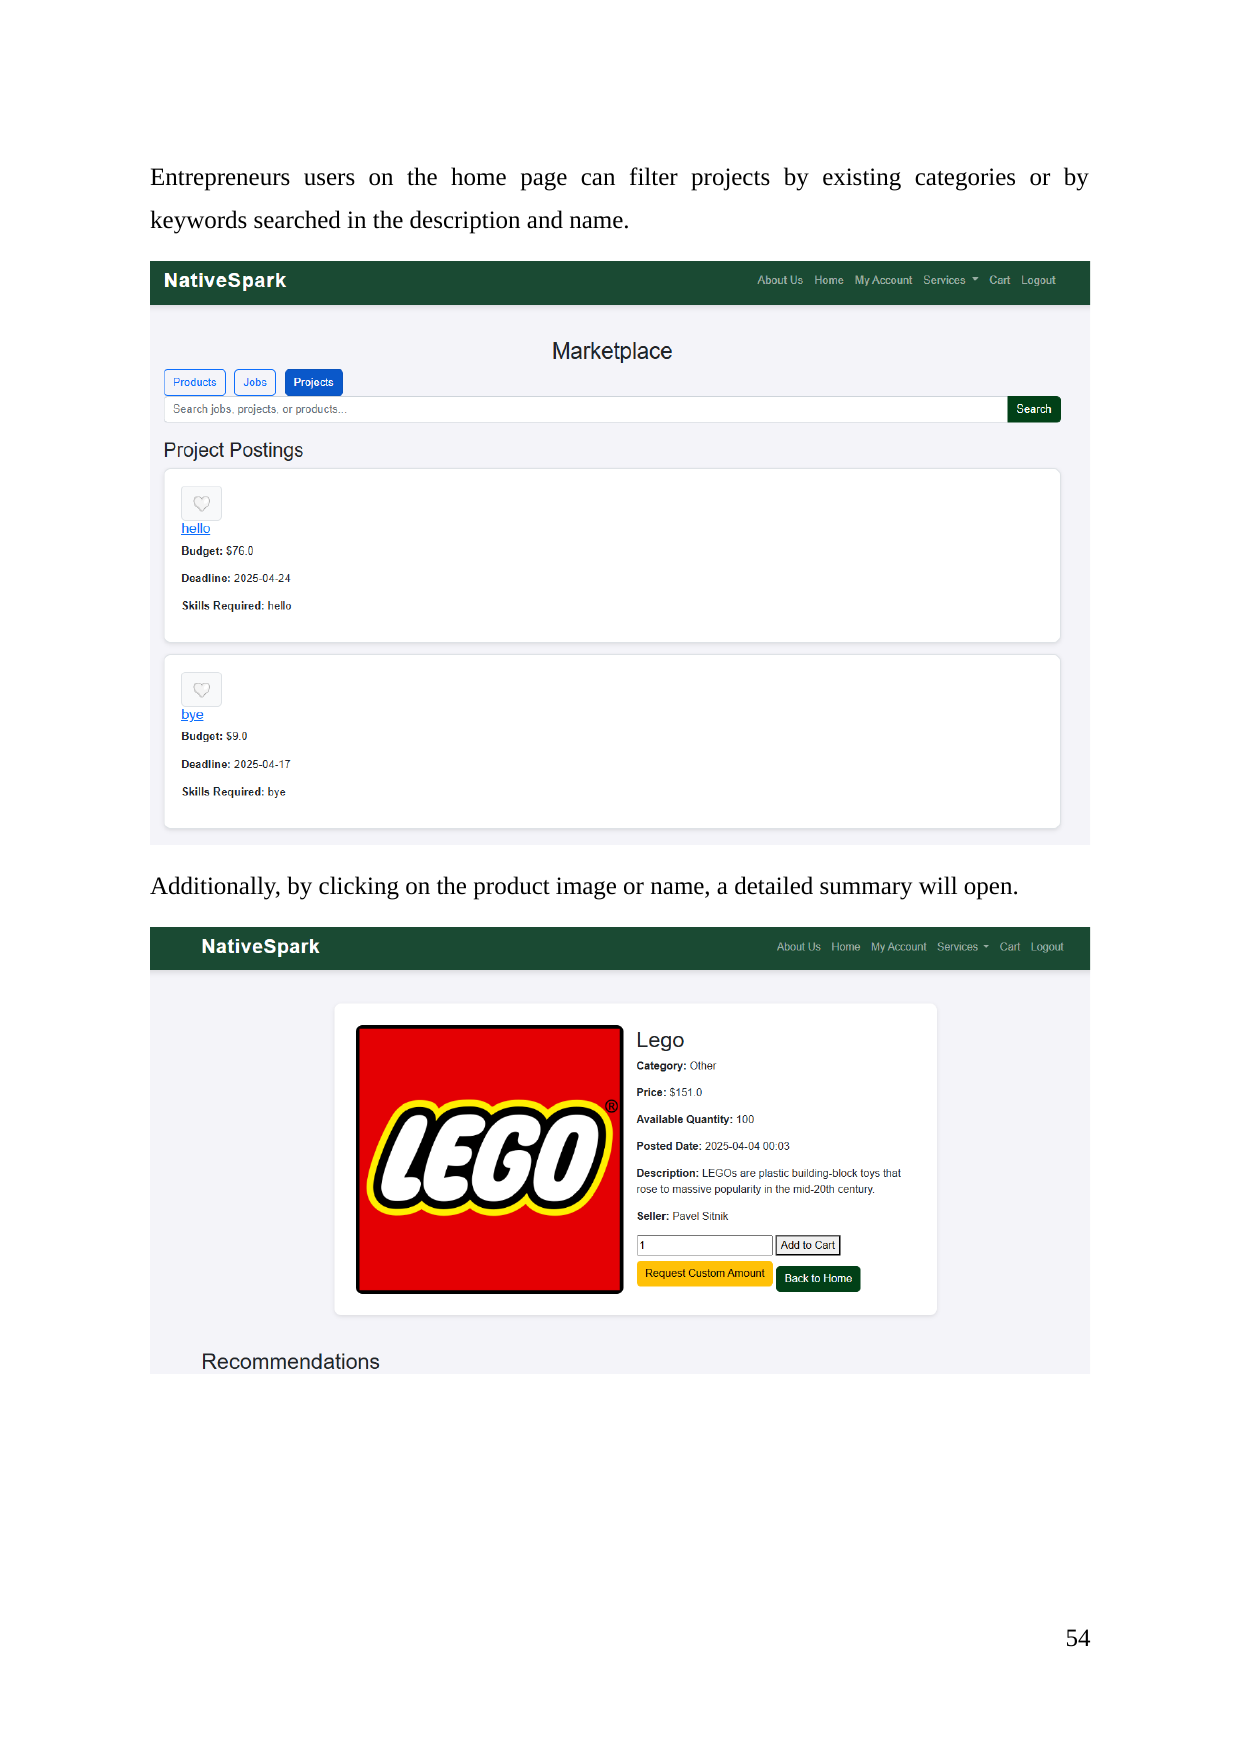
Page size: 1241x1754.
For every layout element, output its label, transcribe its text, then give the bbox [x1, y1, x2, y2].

picture [150, 927, 1091, 1374]
text Additionally, by clicking on the product image or name, a detailed summary will open. [150, 871, 1090, 900]
text Entrepreneurs users on the home page can filter projects by existing categories or by keywords searched in the description and name. [150, 162, 1090, 234]
picture [150, 261, 1091, 845]
